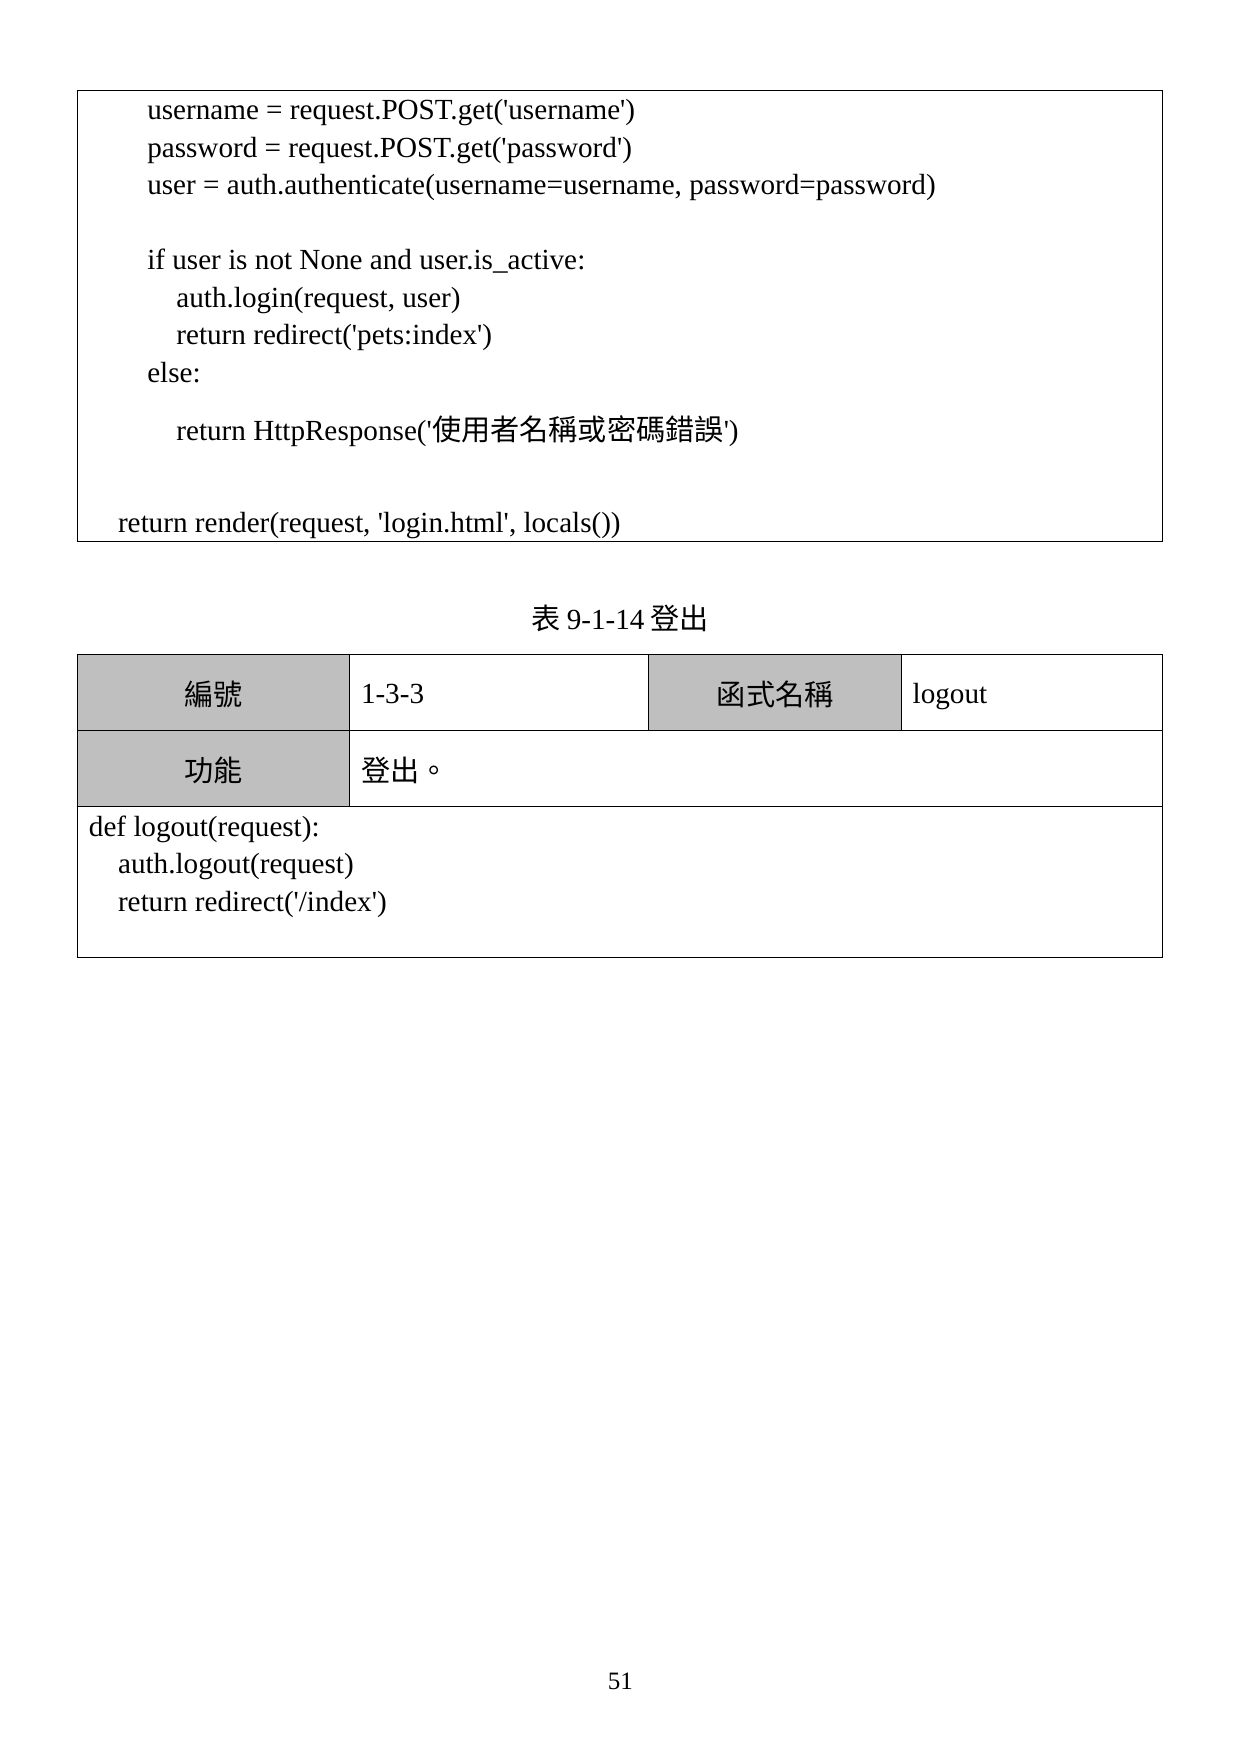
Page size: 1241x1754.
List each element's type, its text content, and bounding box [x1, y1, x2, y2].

table_header logout [902, 655, 1162, 730]
table_cell 功能 [78, 731, 349, 806]
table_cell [78, 91, 1162, 541]
table_cell def logout(request): auth.logout(request) return redirect('/index') [78, 807, 1162, 957]
table_header 函式名稱 [649, 655, 901, 730]
table_header 編號 [78, 655, 349, 730]
text 表9-1-14登出 [89, 579, 1152, 654]
table_header 1-3-3 [350, 655, 648, 730]
table_cell 登出。 [350, 731, 1162, 806]
